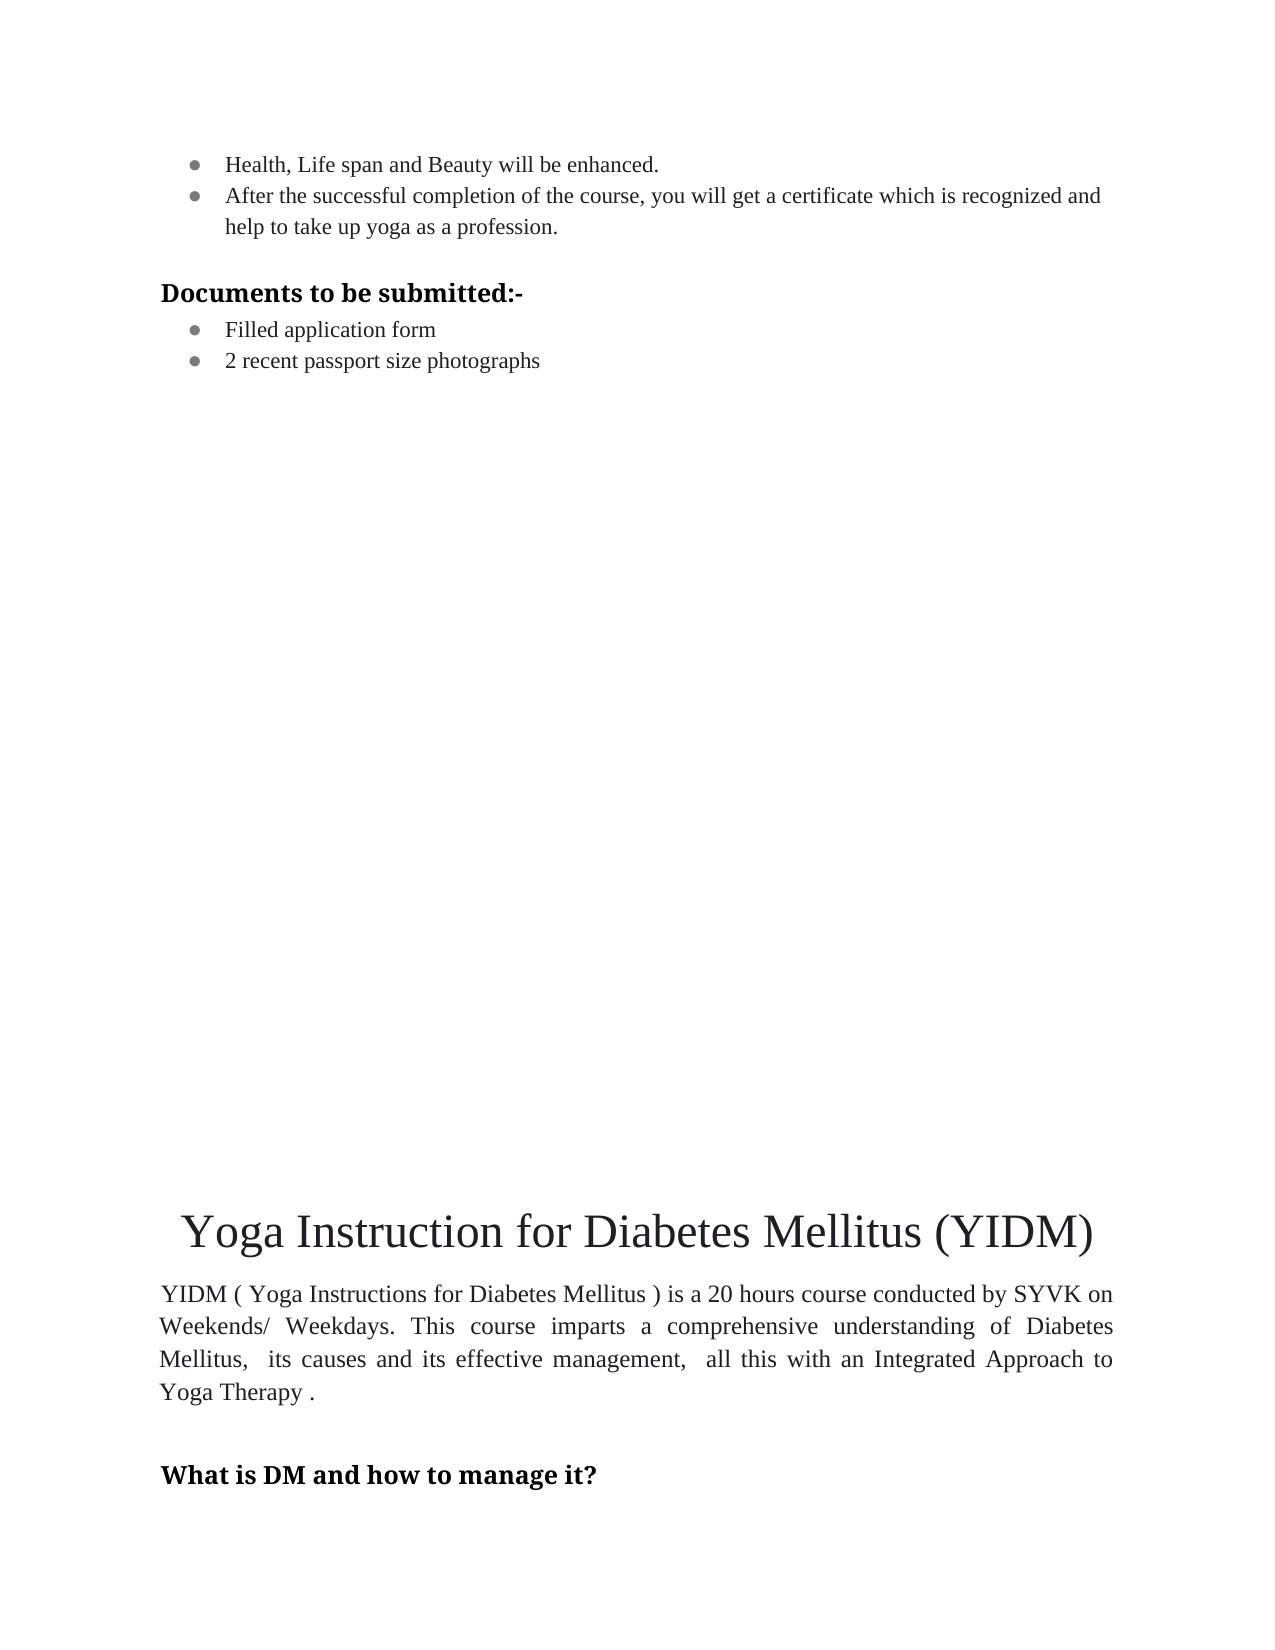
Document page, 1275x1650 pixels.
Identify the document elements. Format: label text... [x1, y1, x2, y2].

list Filled application form [187, 315, 1125, 342]
list Health, Life span and Beauty will be enhanced. [187, 150, 1125, 178]
text Documents to be submitted:- [159, 276, 1114, 310]
subtitle Yoga Instruction for Diabetes Mellitus (YIDM) [150, 1202, 1125, 1257]
list After the successful completion of the course, you will get a certificate which is recognized and help to take up yoga as a profession. [187, 181, 1125, 239]
text YIDM ( Yoga Instructions for Diabetes Mellitus ) is a 20 hours course conducted by SYVK on Weekends/ Weekdays. This course imparts a comprehensive understanding of Diabetes Mellitus, its causes and its effective management, all this with an Integrated Approach to Yoga Therapy . [159, 1373, 1114, 1406]
list 2 recent passport size photographs [187, 346, 1125, 374]
text What is DM and how to manage it? [159, 1458, 1114, 1492]
text YIDM ( Yoga Instructions for Diabetes Mellitus ) is a 20 hours course conducted by SYVK on Weekends/ Weekdays. This course imparts a comprehensive understanding of Diabetes Mellitus, its causes and its effective management, all this with an Integrated Approach to Yoga Therapy . [159, 1279, 1114, 1311]
